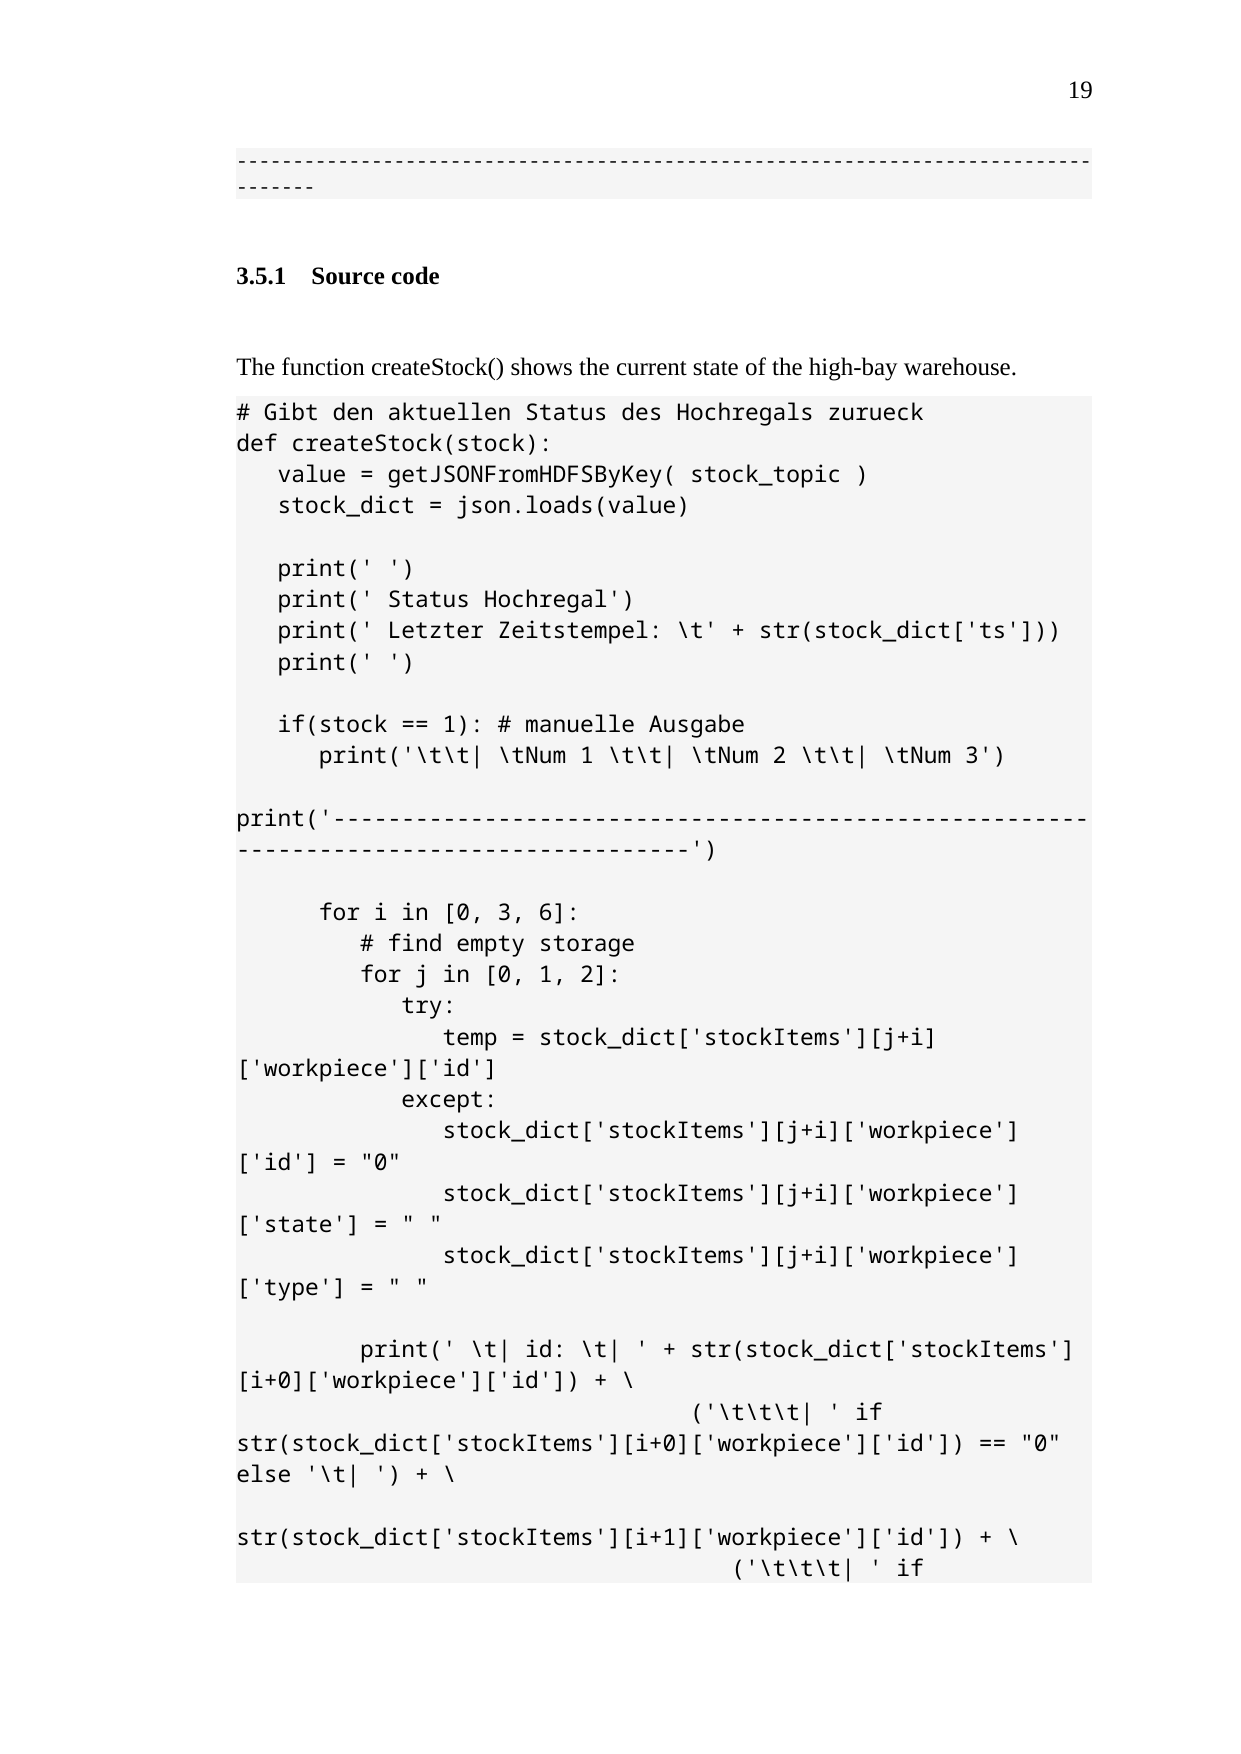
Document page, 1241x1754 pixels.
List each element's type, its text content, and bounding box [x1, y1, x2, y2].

text The function createStock() shows the current state of the high-bay warehouse. [236, 352, 1092, 381]
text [236, 427, 1092, 1583]
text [236, 148, 1092, 199]
subtitle Source code [236, 261, 1092, 290]
text # Gibt den aktuellen Status des Hochregals zurueck [236, 396, 1092, 427]
